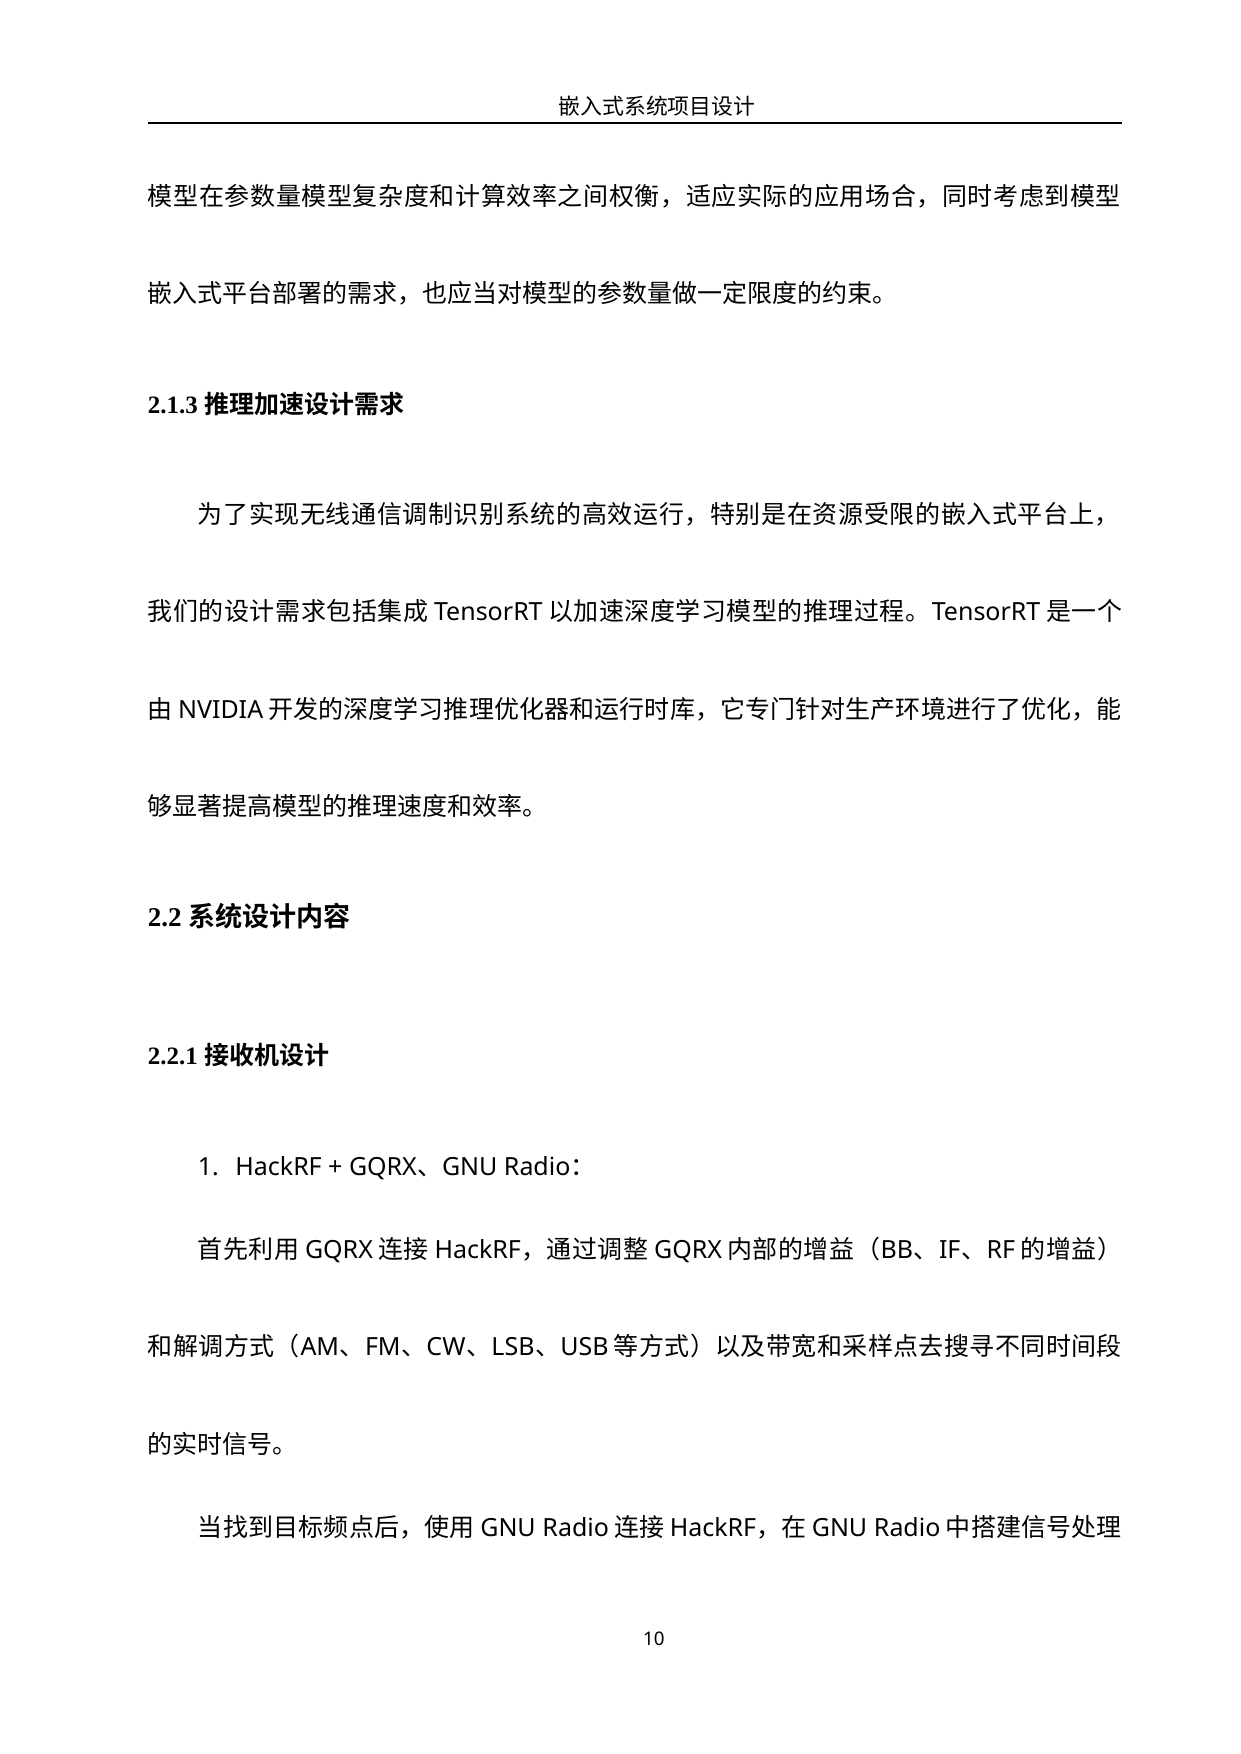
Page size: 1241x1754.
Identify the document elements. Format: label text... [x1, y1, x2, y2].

subtitle 2.2.1 接收机设计 [148, 1021, 1122, 1086]
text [148, 162, 1122, 324]
text 为了实现无线通信调制识别系统的高效运行，特别是在资源受限的嵌入式平台上，我们的设计需求包括集成TensorRT以加速深度学习模型的推理过程。TensorRT是一个由NVIDIA开发的深度学习推理优化器和运行时库，它专门针对生产环境进行了优化，能够显著提高模型的推理速度和效率。 [148, 480, 1122, 837]
subtitle 2.1.3 推理加速设计需求 [148, 370, 1122, 435]
list HackRF + GQRX、GNU Radio： [148, 1132, 1122, 1197]
text 首先利用GQRX连接HackRF，通过调整GQRX内部的增益（BB、IF、RF的增益）和解调方式（AM、FM、CW、LSB、USB等方式）以及带宽和采样点去搜寻不同时间段的实时信号。 [148, 1215, 1122, 1475]
subtitle 2.2 系统设计内容 [148, 883, 1122, 948]
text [148, 1493, 1122, 1558]
